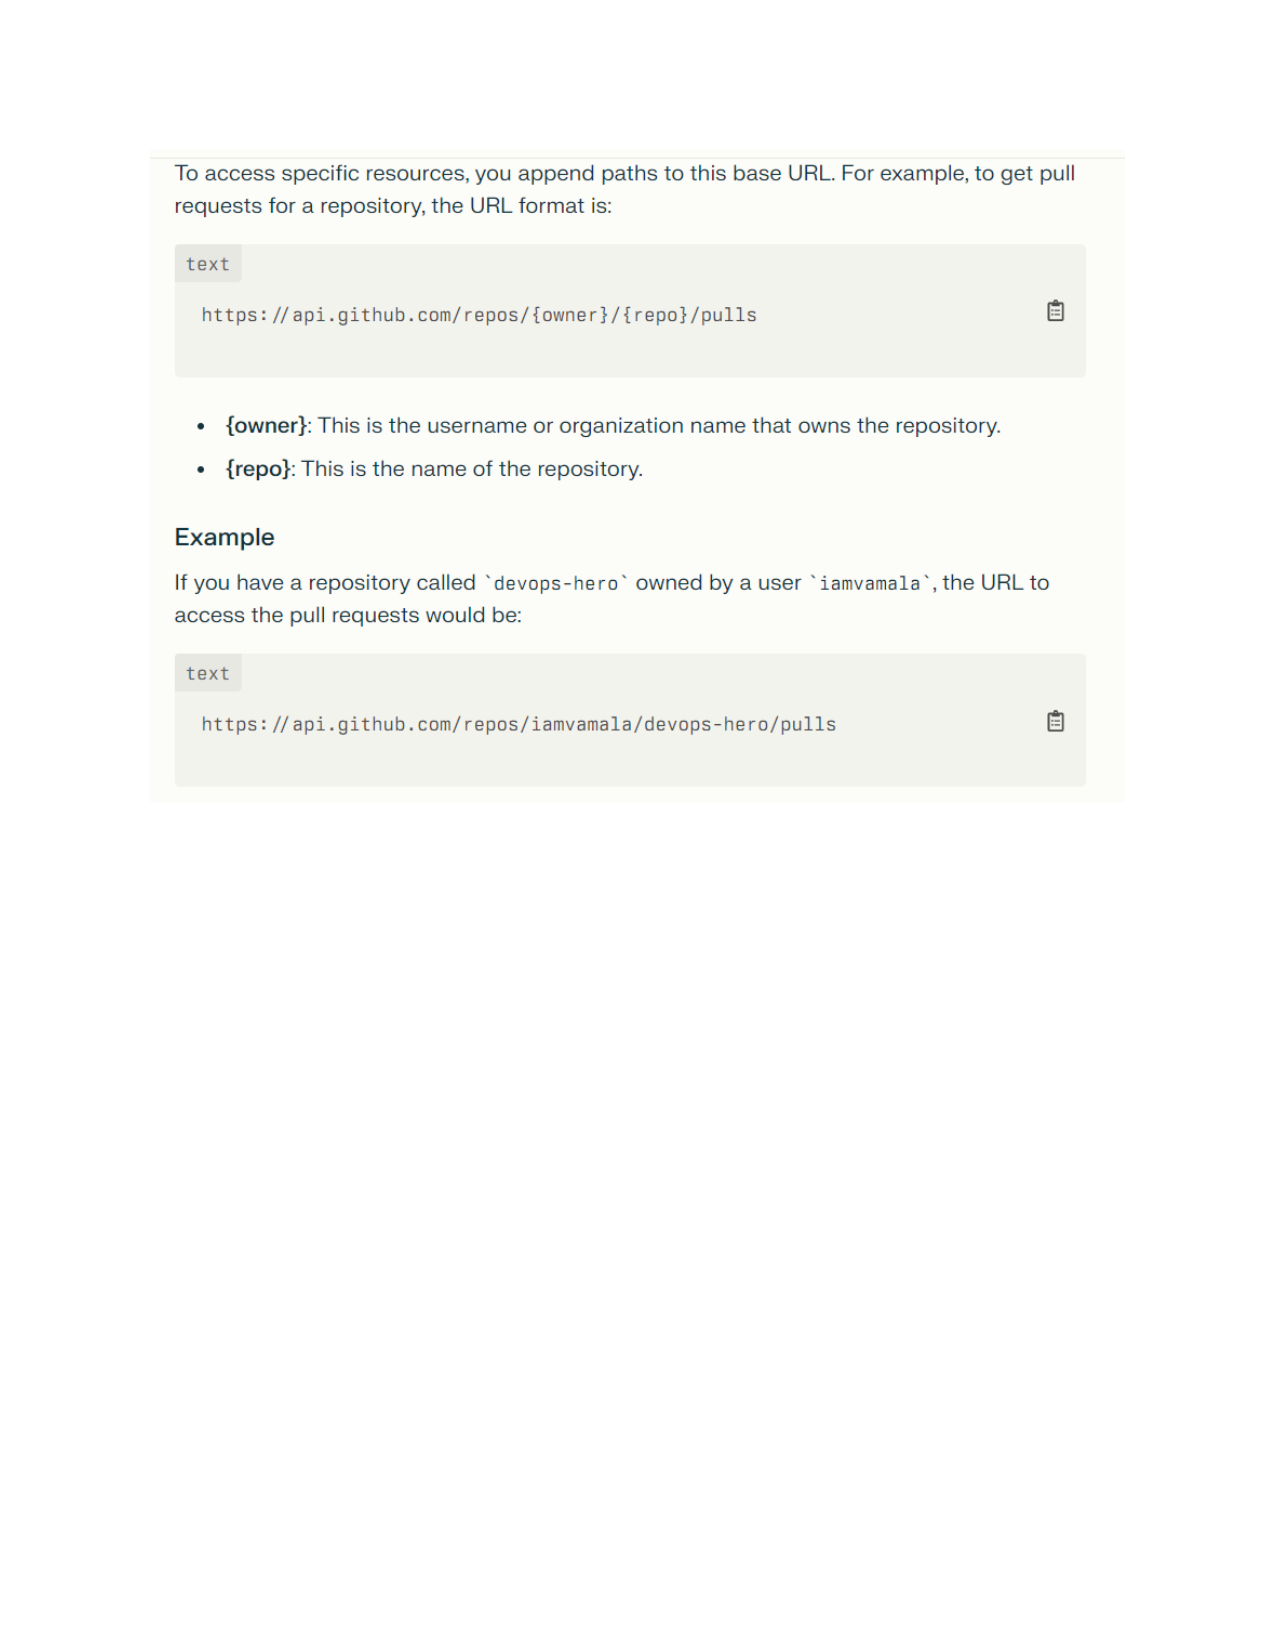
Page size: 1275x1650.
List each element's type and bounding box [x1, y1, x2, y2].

picture [150, 150, 1125, 802]
